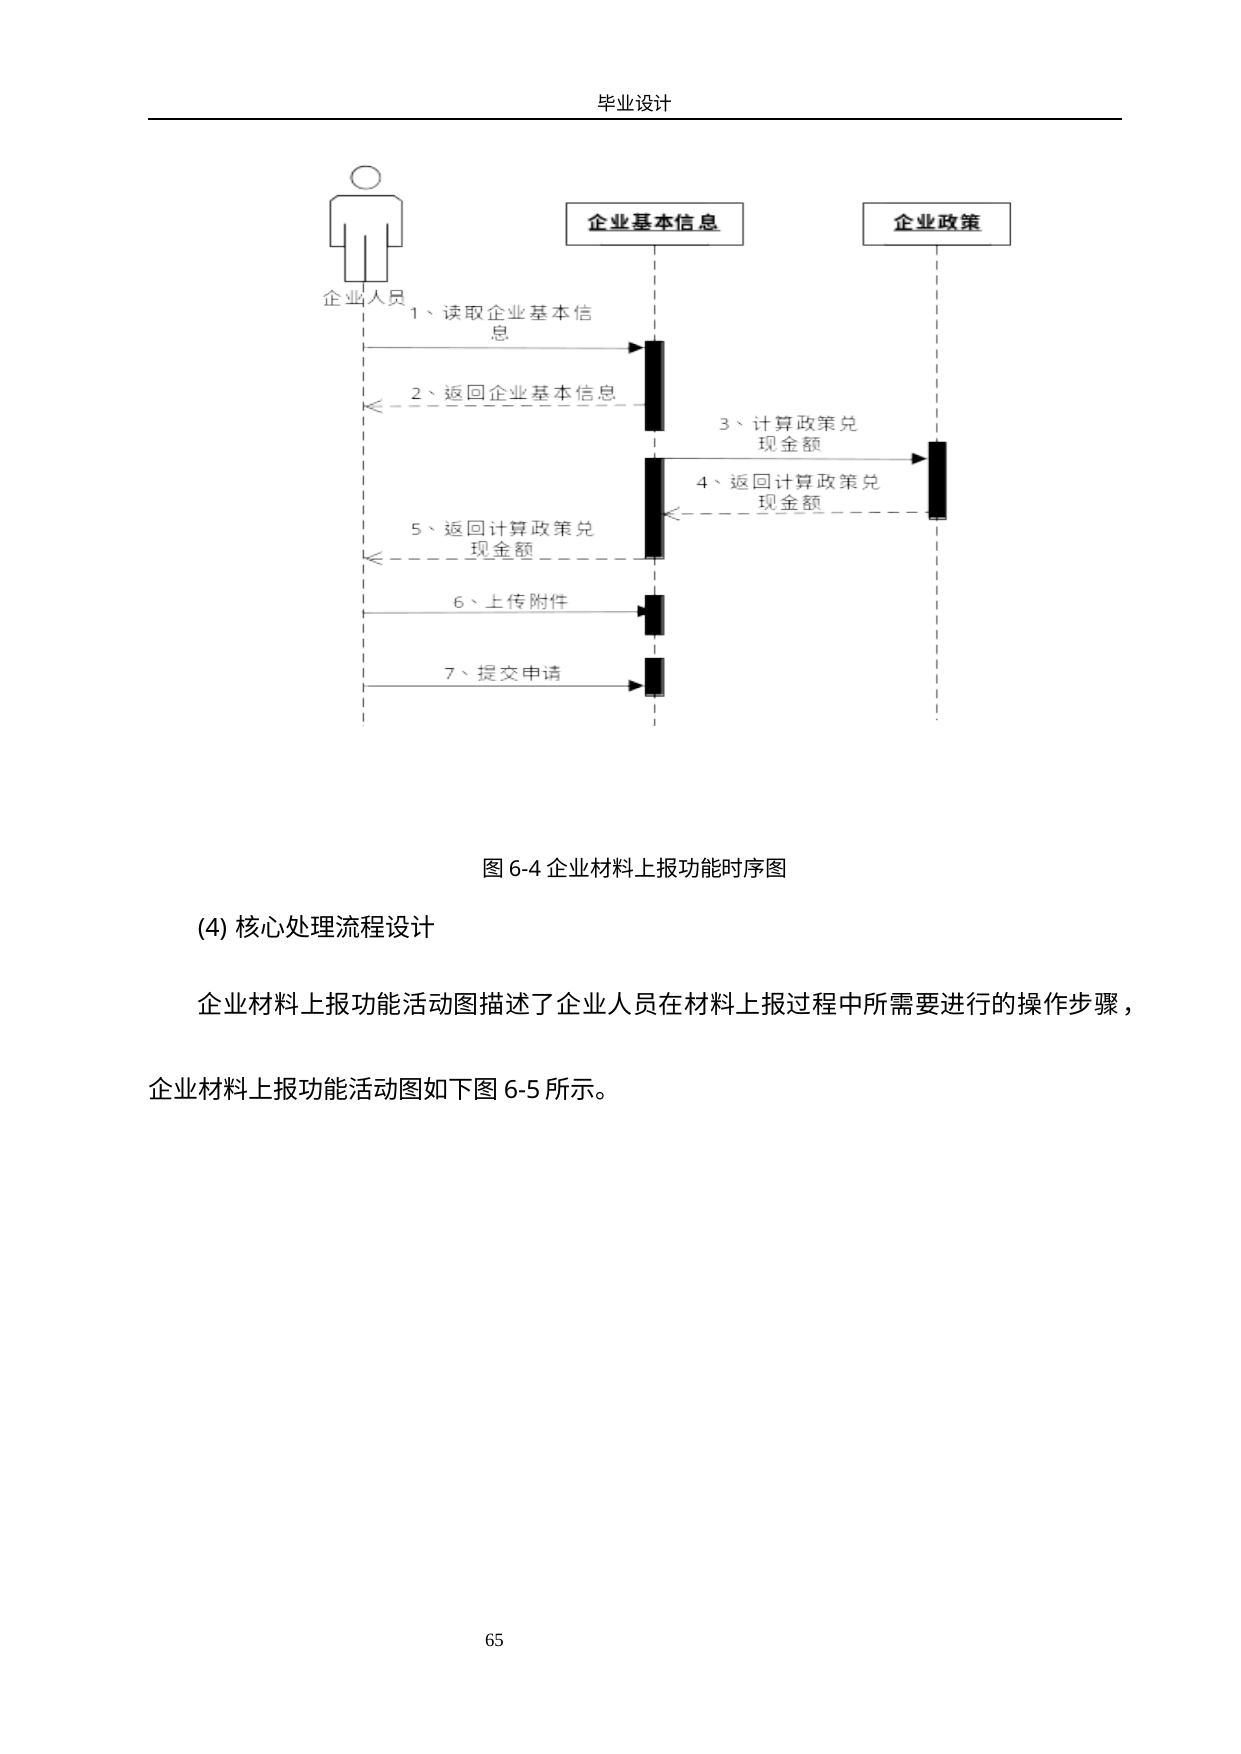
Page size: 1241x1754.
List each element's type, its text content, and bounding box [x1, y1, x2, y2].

text 图6-4 企业材料上报功能时序图 [148, 850, 1122, 884]
list 核心处理流程设计 [198, 892, 1122, 960]
text 企业材料上报功能活动图描述了企业人员在材料上报过程中所需要进行的操作步骤，企业材料上报功能活动图如下图6-5所示。 [149, 969, 1122, 1122]
